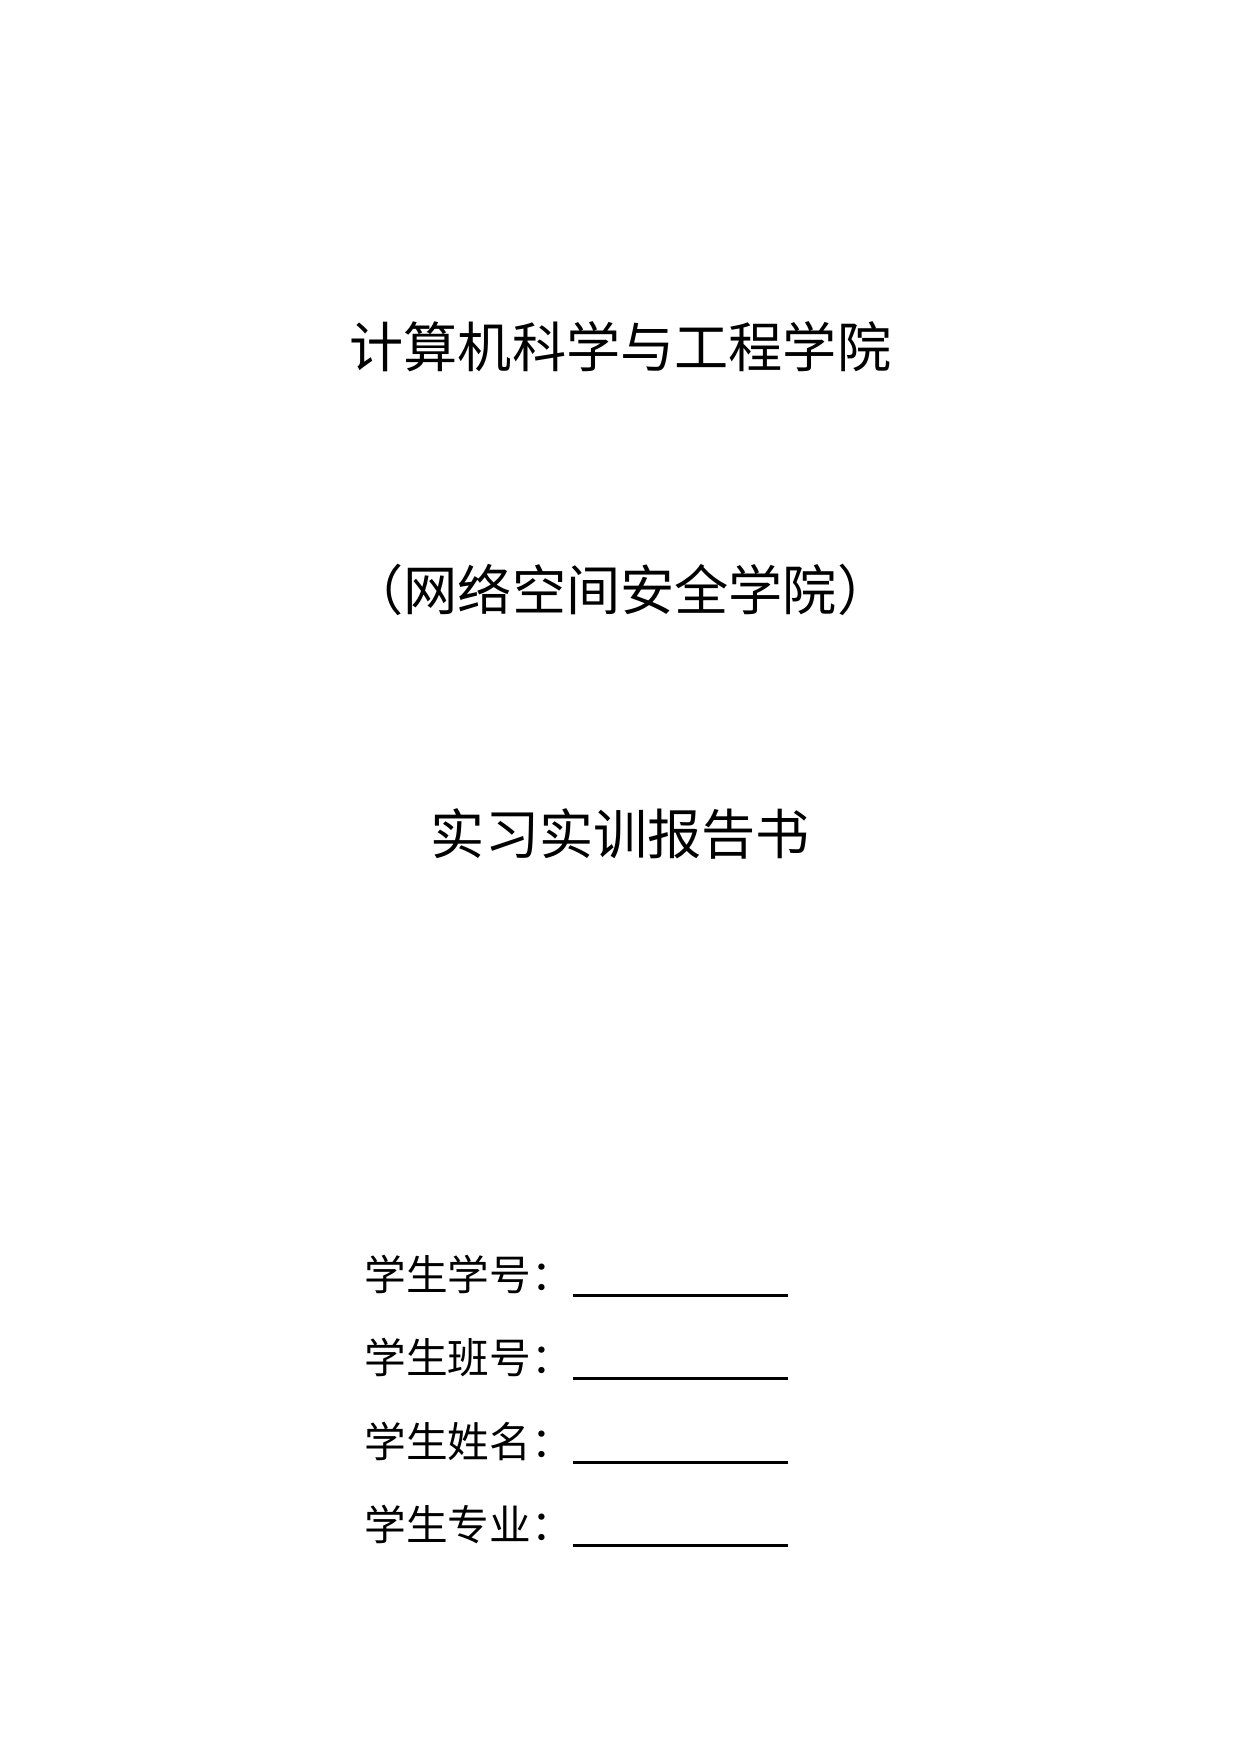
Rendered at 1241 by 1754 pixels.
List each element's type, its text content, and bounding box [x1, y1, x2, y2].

text 学生班号： [320, 1302, 1053, 1386]
text 学生学号： [320, 1219, 1053, 1302]
subtitle 实习实训报告书 [187, 782, 1053, 879]
text 学生专业： [320, 1469, 1053, 1552]
text 学生姓名： [320, 1386, 1053, 1469]
subtitle （网络空间安全学院） [187, 538, 1053, 636]
subtitle 计算机科学与工程学院 [187, 295, 1053, 392]
